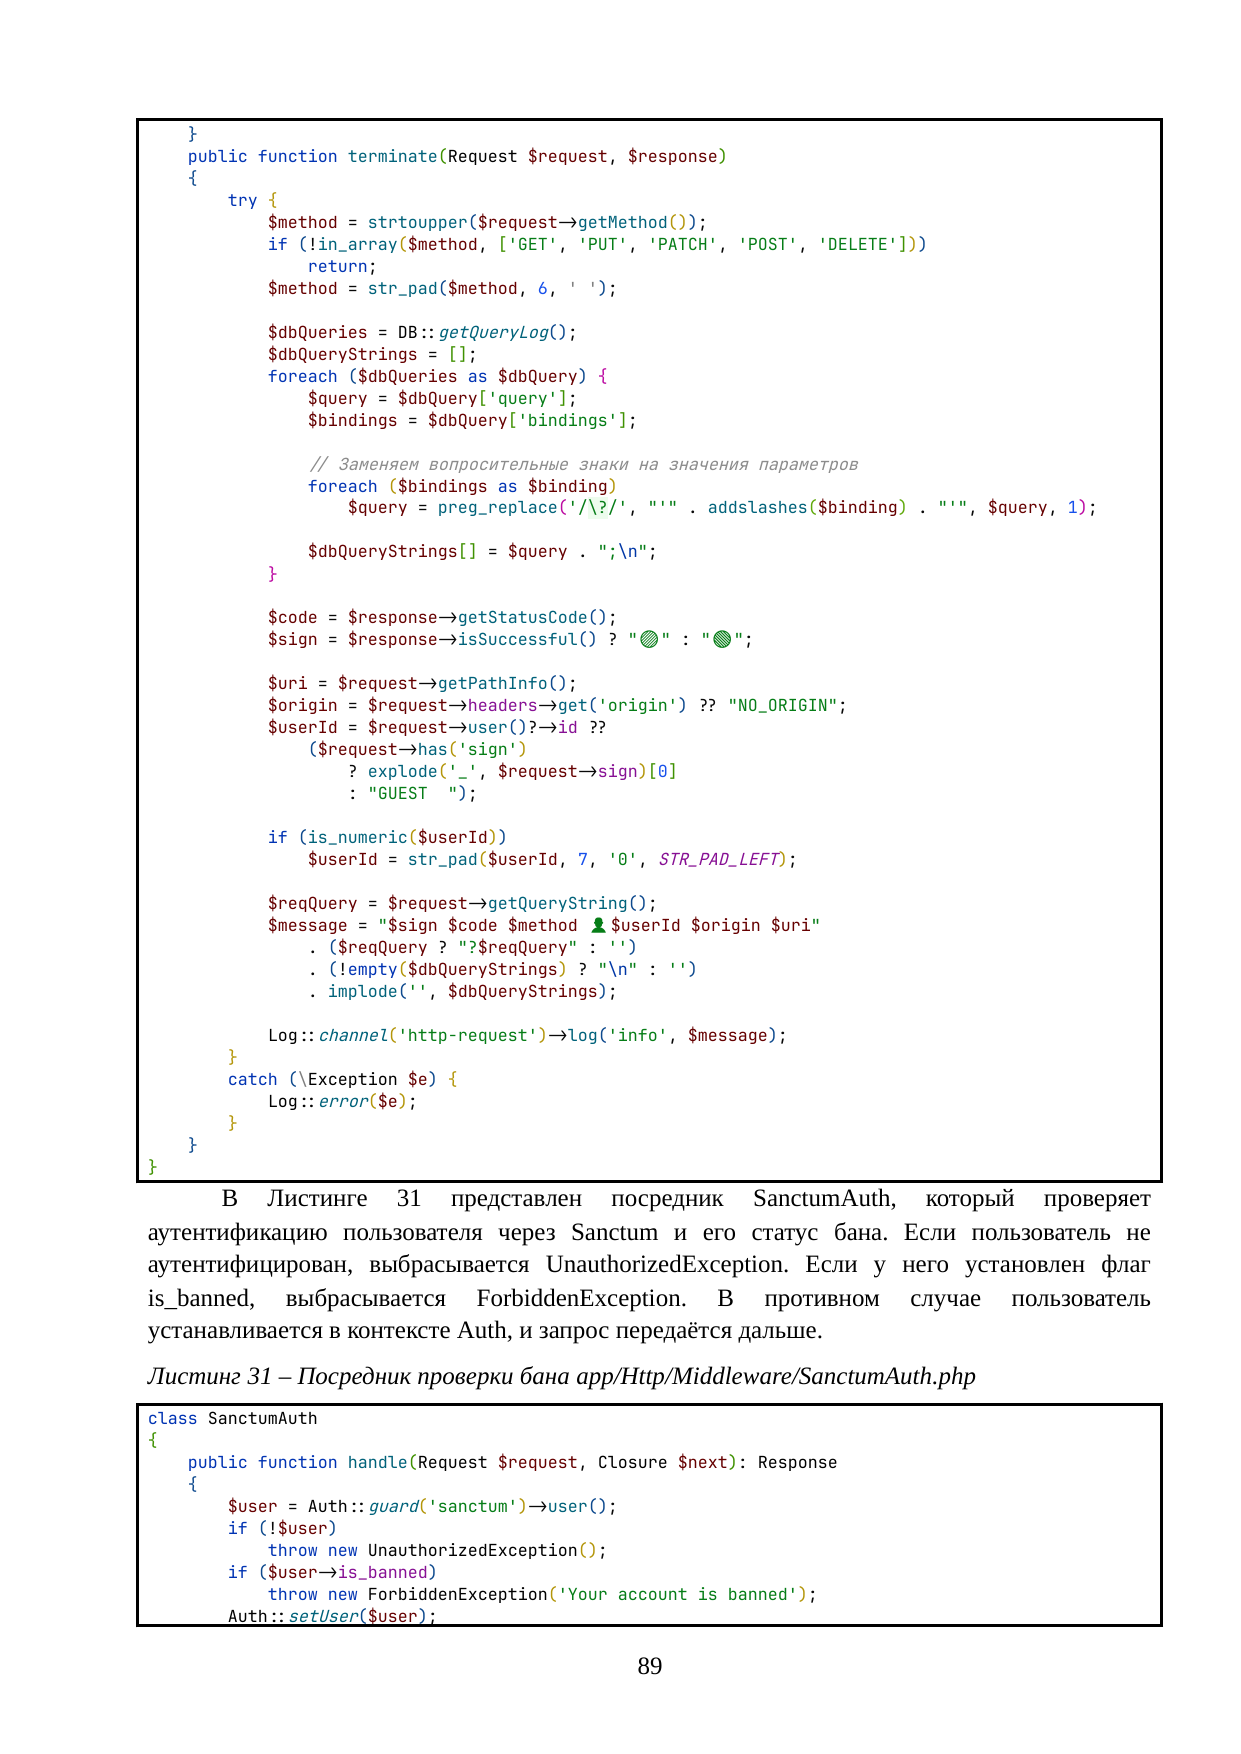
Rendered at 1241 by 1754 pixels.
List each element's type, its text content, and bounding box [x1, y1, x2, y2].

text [139, 121, 1160, 1180]
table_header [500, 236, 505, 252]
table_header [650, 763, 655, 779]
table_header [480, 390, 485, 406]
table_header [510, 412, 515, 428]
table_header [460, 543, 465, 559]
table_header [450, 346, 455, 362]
picture [612, 216, 616, 228]
text В Листинге 31 представлен посредник SanctumAuth, который проверяет аутентификацию пользователя через Sanctum и его статус бана. Если пользователь не аутентифицирован, выбрасывается UnauthorizedException. Если у него установлен флаг is_banned, выбрасывается ForbiddenException. В противном случае пользователь устанавливается в контексте Auth, и запрос передаётся дальше. [148, 1183, 1152, 1344]
text Листинг 31 – Посредник проверки бана app/Http/Middleware/SanctumAuth.php [148, 1361, 1152, 1390]
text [139, 1406, 1160, 1624]
